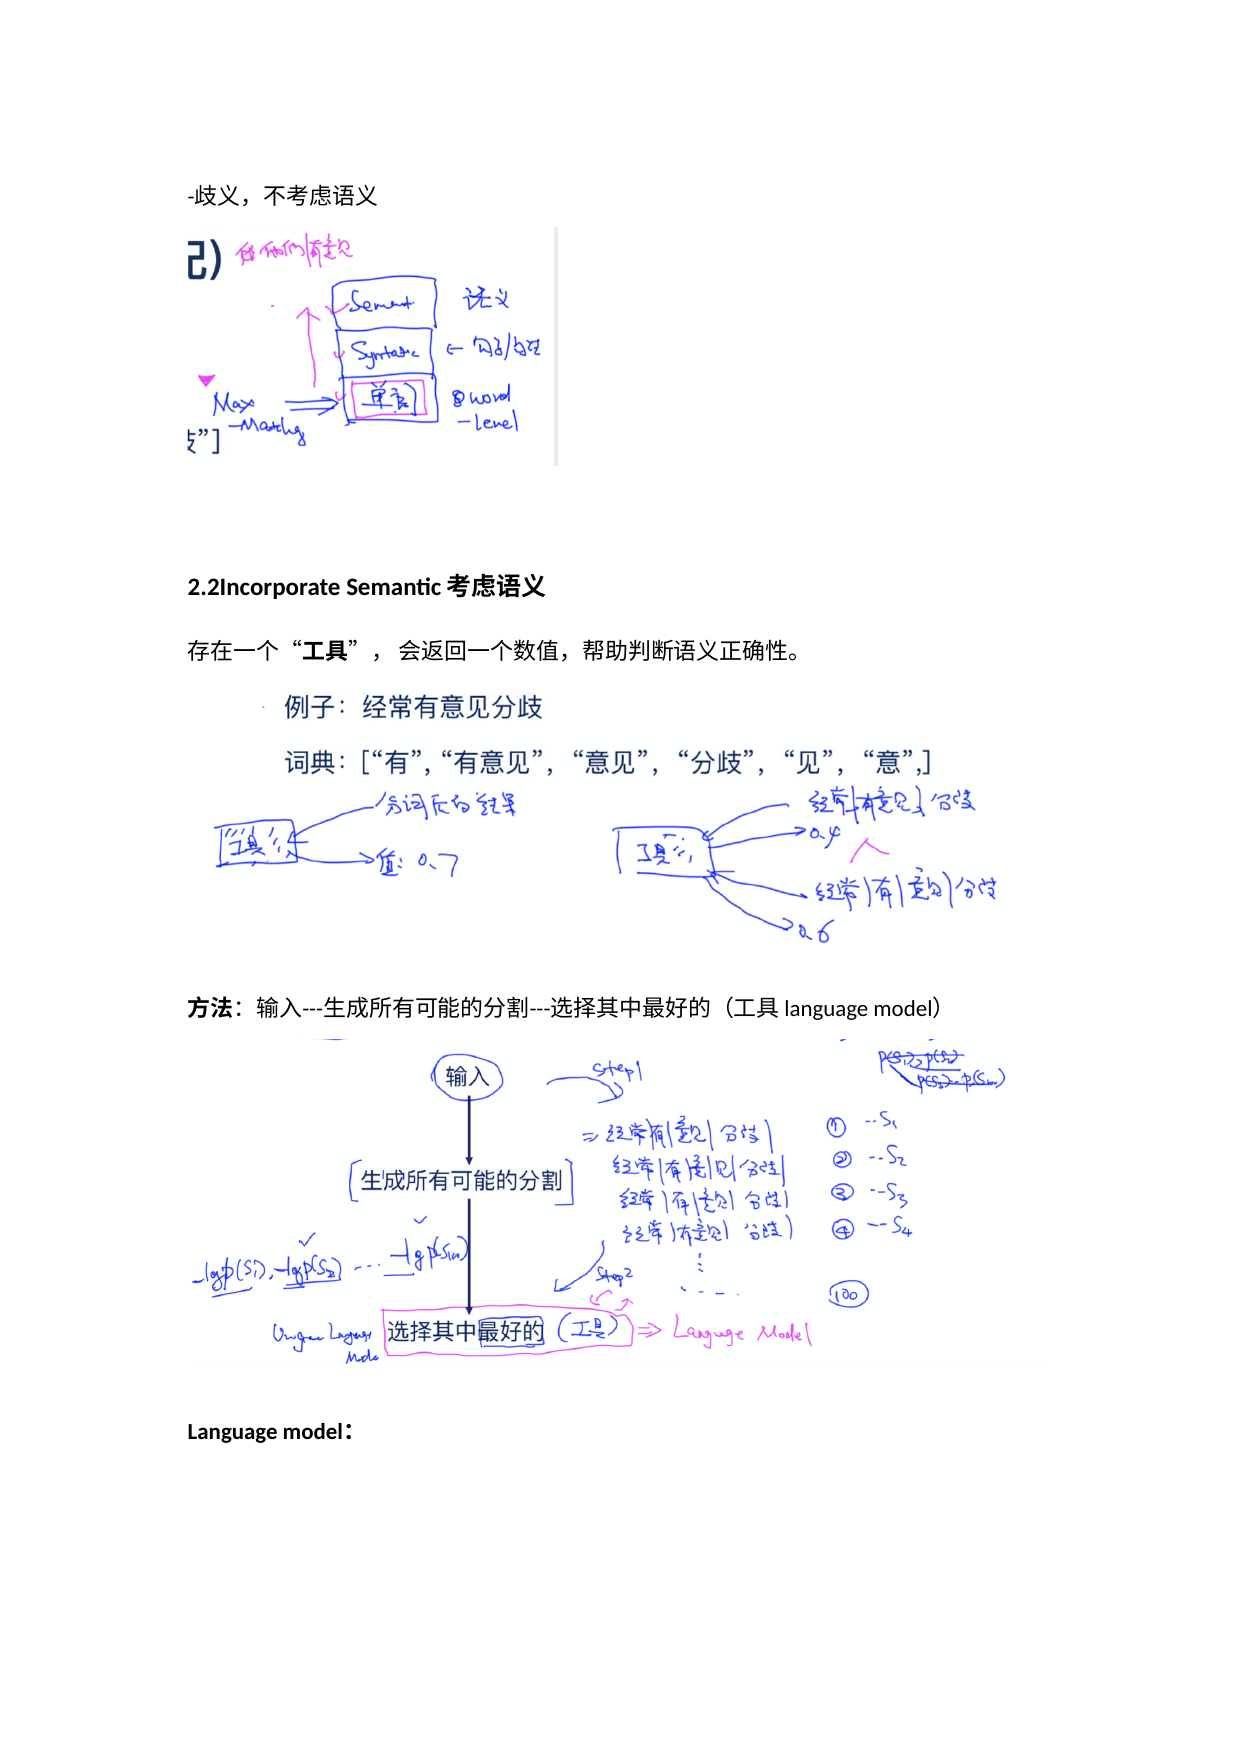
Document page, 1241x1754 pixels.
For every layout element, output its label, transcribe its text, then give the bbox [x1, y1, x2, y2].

picture [187, 1039, 1053, 1366]
picture [187, 227, 559, 466]
text 存在一个“工具”， 会返回一个数值，帮助判断语义正确性。 [187, 617, 1053, 682]
text Language model： [187, 1397, 1053, 1462]
picture [187, 682, 1053, 956]
text -歧义，不考虑语义 [187, 162, 1053, 227]
text 方法：输入---生成所有可能的分割---选择其中最好的（工具language model） [187, 974, 1053, 1039]
text 2.2Incorporate Semantic考虑语义 [187, 552, 1053, 617]
